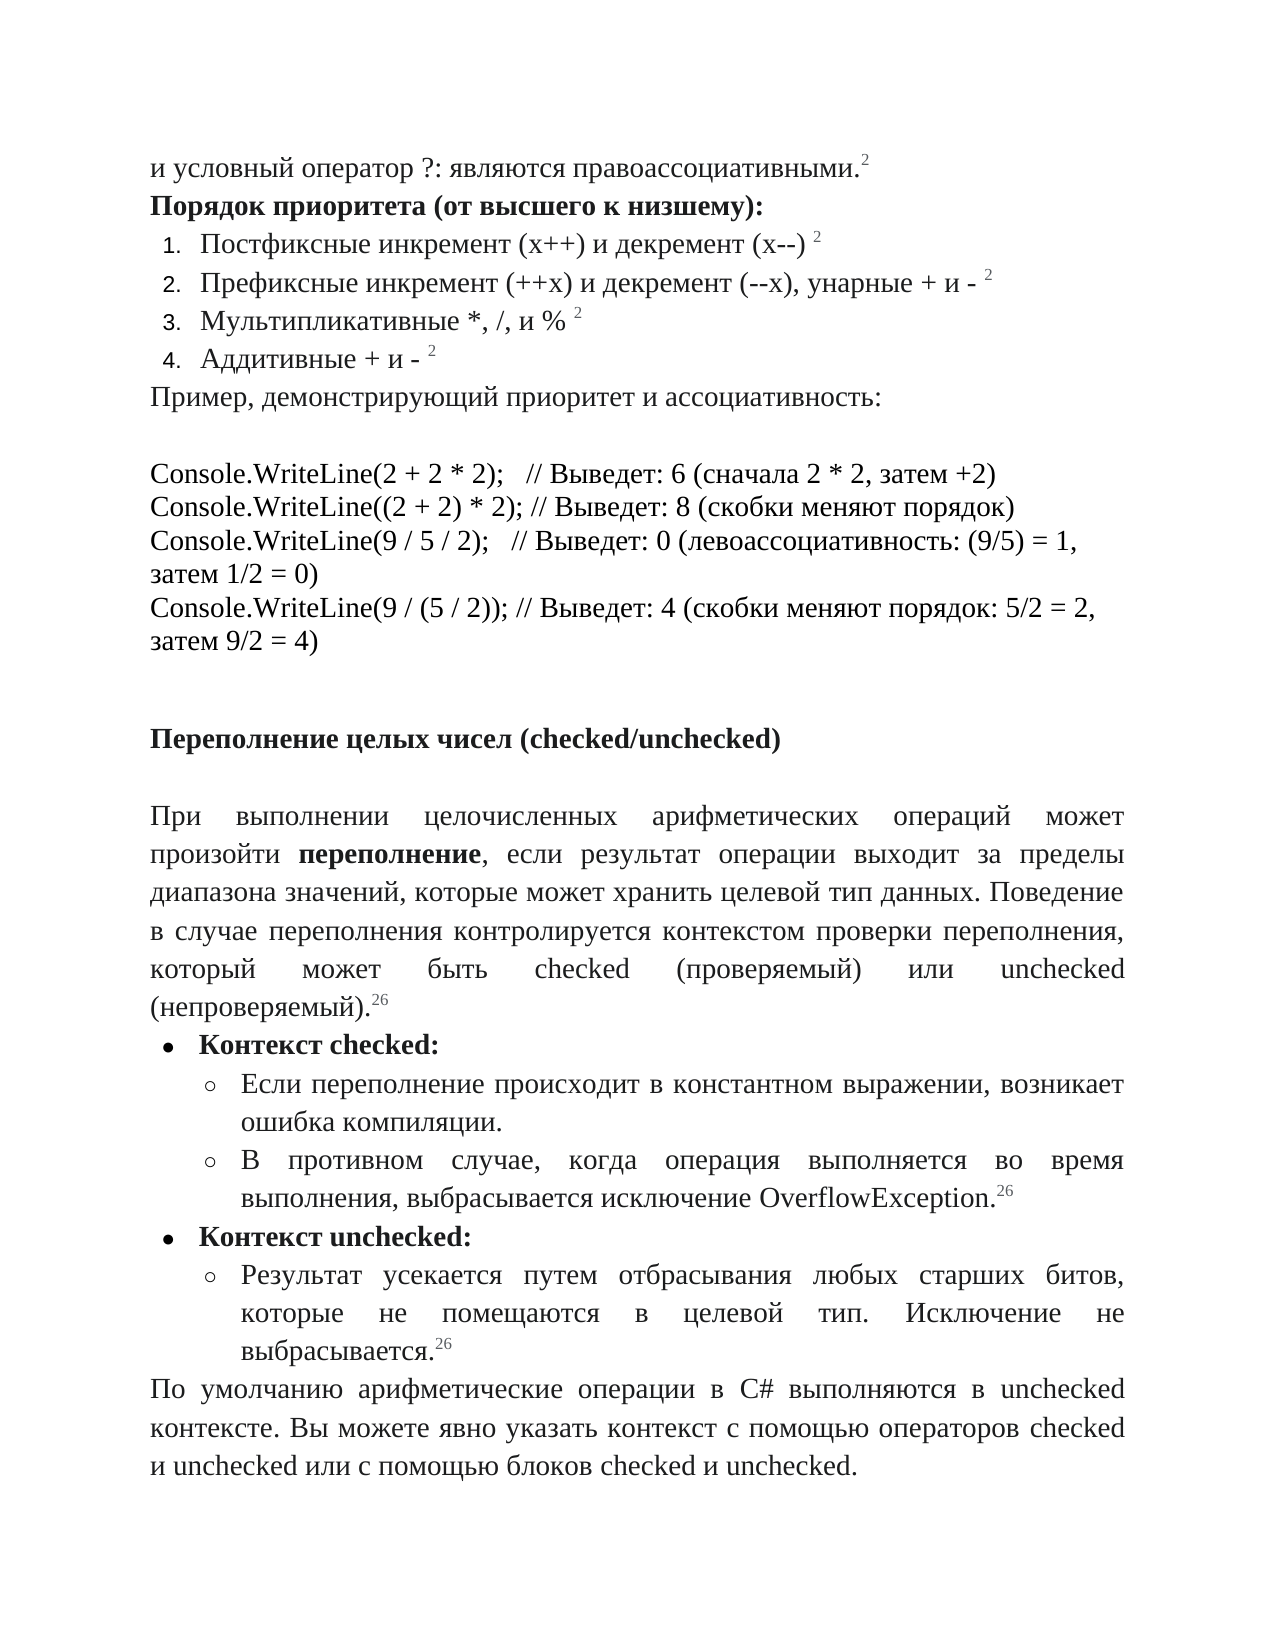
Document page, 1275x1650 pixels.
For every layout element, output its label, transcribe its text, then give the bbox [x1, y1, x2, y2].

subtitle Переполнение целых чисел (checked/unchecked) [150, 722, 1125, 755]
list Результат усекается путем отбрасывания любых старших битов, которые не помещаются в целевой тип. Исключение не выбрасывается.26 [203, 1257, 1125, 1367]
list Если переполнение происходит в константном выражении, возникает ошибка компиляции. [203, 1066, 1125, 1137]
list Контекст checked: [161, 1027, 1125, 1061]
text По умолчанию арифметические операции в C# выполняются в unchecked контексте. Вы можете явно указать контекст с помощью операторов checked и unchecked или с помощью блоков checked и unchecked. [150, 1372, 1125, 1482]
text Порядок приоритета (от высшего к низшему): [150, 188, 1125, 222]
text Пример, демонстрирующий приоритет и ассоциативность: [150, 379, 1125, 413]
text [150, 150, 1125, 183]
list Аддитивные + и - 2 [162, 341, 1125, 375]
list Постфиксные инкремент (x++) и декремент (x--) 2 [162, 226, 1125, 260]
list Префиксные инкремент (++x) и декремент (--x), унарные + и - 2 [162, 265, 1125, 298]
text При выполнении целочисленных арифметических операций может произойти переполнение, если результат операции выходит за пределы диапазона значений, которые может хранить целевой тип данных. Поведение в случае переполнения контролируется контекстом проверки переполнения, который может быть checked (проверяемый) или unchecked (непроверяемый).26 [150, 798, 1125, 1023]
list Мультипликативные *, /, и % 2 [162, 303, 1125, 336]
list Контекст unchecked: [161, 1219, 1125, 1252]
text Console.WriteLine(2 + 2 * 2); // Выведет: 6 (сначала 2 * 2, затем +2) Console.WriteLine((2 + 2) * 2); // Выведет: 8 (скобки меняют порядок) Console.WriteLine(9 / 5 / 2); // Выведет: 0 (левоассоциативность: (9/5) = 1, затем 1/2 = 0) Console.WriteLine(9 / (5 / 2)); // Выведет: 4 (скобки меняют порядок: 5/2 = 2, затем 9/2 = 4) [150, 456, 1125, 683]
list В противном случае, когда операция выполняется во время выполнения, выбрасывается исключение OverflowException.26 [203, 1142, 1125, 1214]
